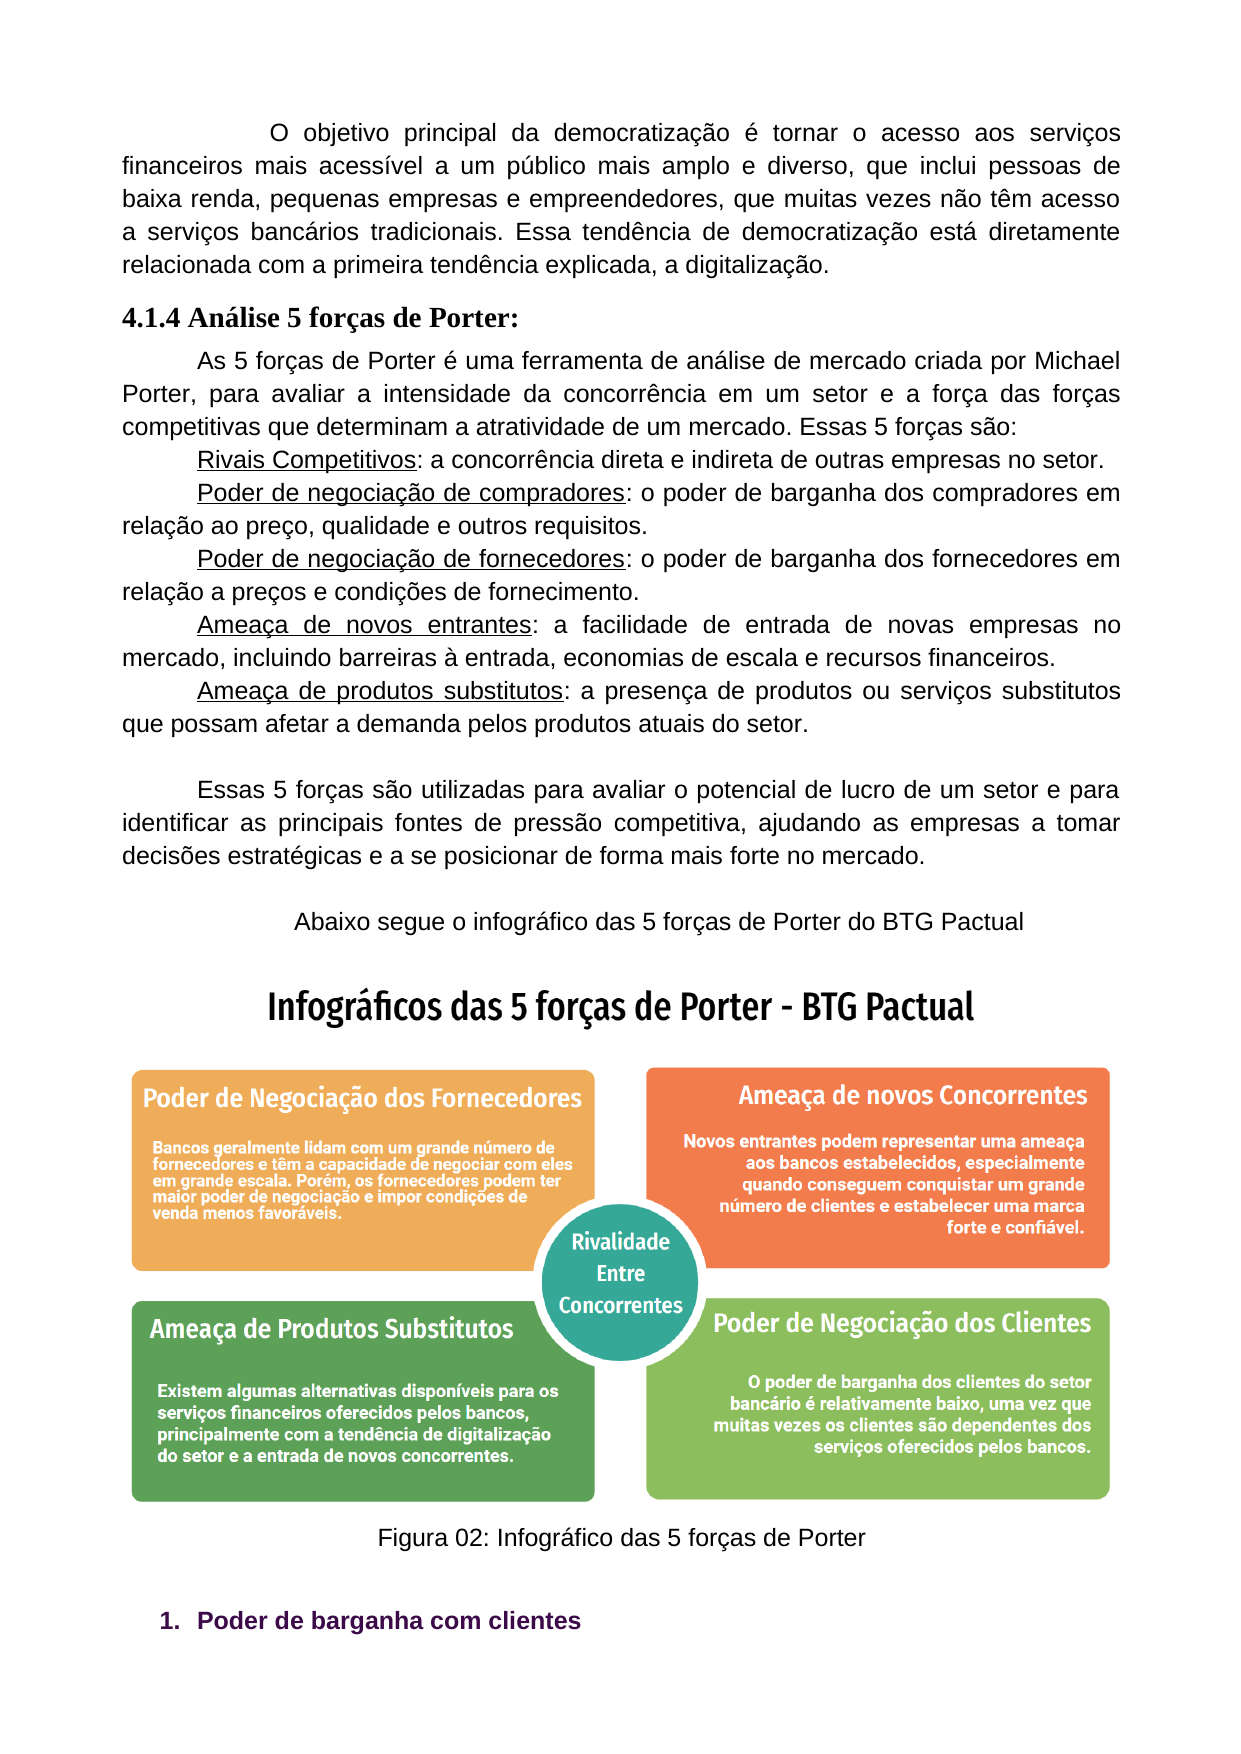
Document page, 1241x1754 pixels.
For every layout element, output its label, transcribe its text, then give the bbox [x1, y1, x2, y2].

list Poder de barganha com clientes [159, 1606, 1122, 1635]
text Ameaça de novos entrantes: a facilidade de entrada de novas empresas no mercado, incluindo barreiras à entrada, economias de escala e recursos financeiros. [122, 610, 1122, 672]
picture [121, 973, 1126, 1520]
subtitle 4.1.4 Análise 5 forças de Porter: [122, 300, 1122, 333]
text Poder de negociação de fornecedores: o poder de barganha dos fornecedores em relação a preços e condições de fornecimento. [122, 544, 1122, 606]
text Figura 02: Infográfico das 5 forças de Porter [122, 1523, 1122, 1552]
text Abaixo segue o infográfico das 5 forças de Porter do BTG Pactual [122, 907, 1122, 936]
text O objetivo principal da democratização é tornar o acesso aos serviços financeiros mais acessível a um público mais amplo e diverso, que inclui pessoas de baixa renda, pequenas empresas e empreendedores, que muitas vezes não têm acesso a serviços bancários tradicionais. Essa tendência de democratização está diretamente relacionada com a primeira tendência explicada, a digitalização. [122, 118, 1122, 279]
text Ameaça de produtos substitutos: a presença de produtos ou serviços substitutos que possam afetar a demanda pelos produtos atuais do setor. [122, 676, 1122, 738]
text Poder de negociação de compradores: o poder de barganha dos compradores em relação ao preço, qualidade e outros requisitos. [122, 478, 1122, 540]
text As 5 forças de Porter é uma ferramenta de análise de mercado criada por Michael Porter, para avaliar a intensidade da concorrência em um setor e a força das forças competitivas que determinam a atratividade de um mercado. Essas 5 forças são: [122, 346, 1122, 441]
text Rivais Competitivos: a concorrência direta e indireta de outras empresas no setor. [122, 445, 1122, 474]
text Essas 5 forças são utilizadas para avaliar o potencial de lucro de um setor e para identificar as principais fontes de pressão competitiva, ajudando as empresas a tomar decisões estratégicas e a se posicionar de forma mais forte no mercado. [122, 775, 1122, 870]
